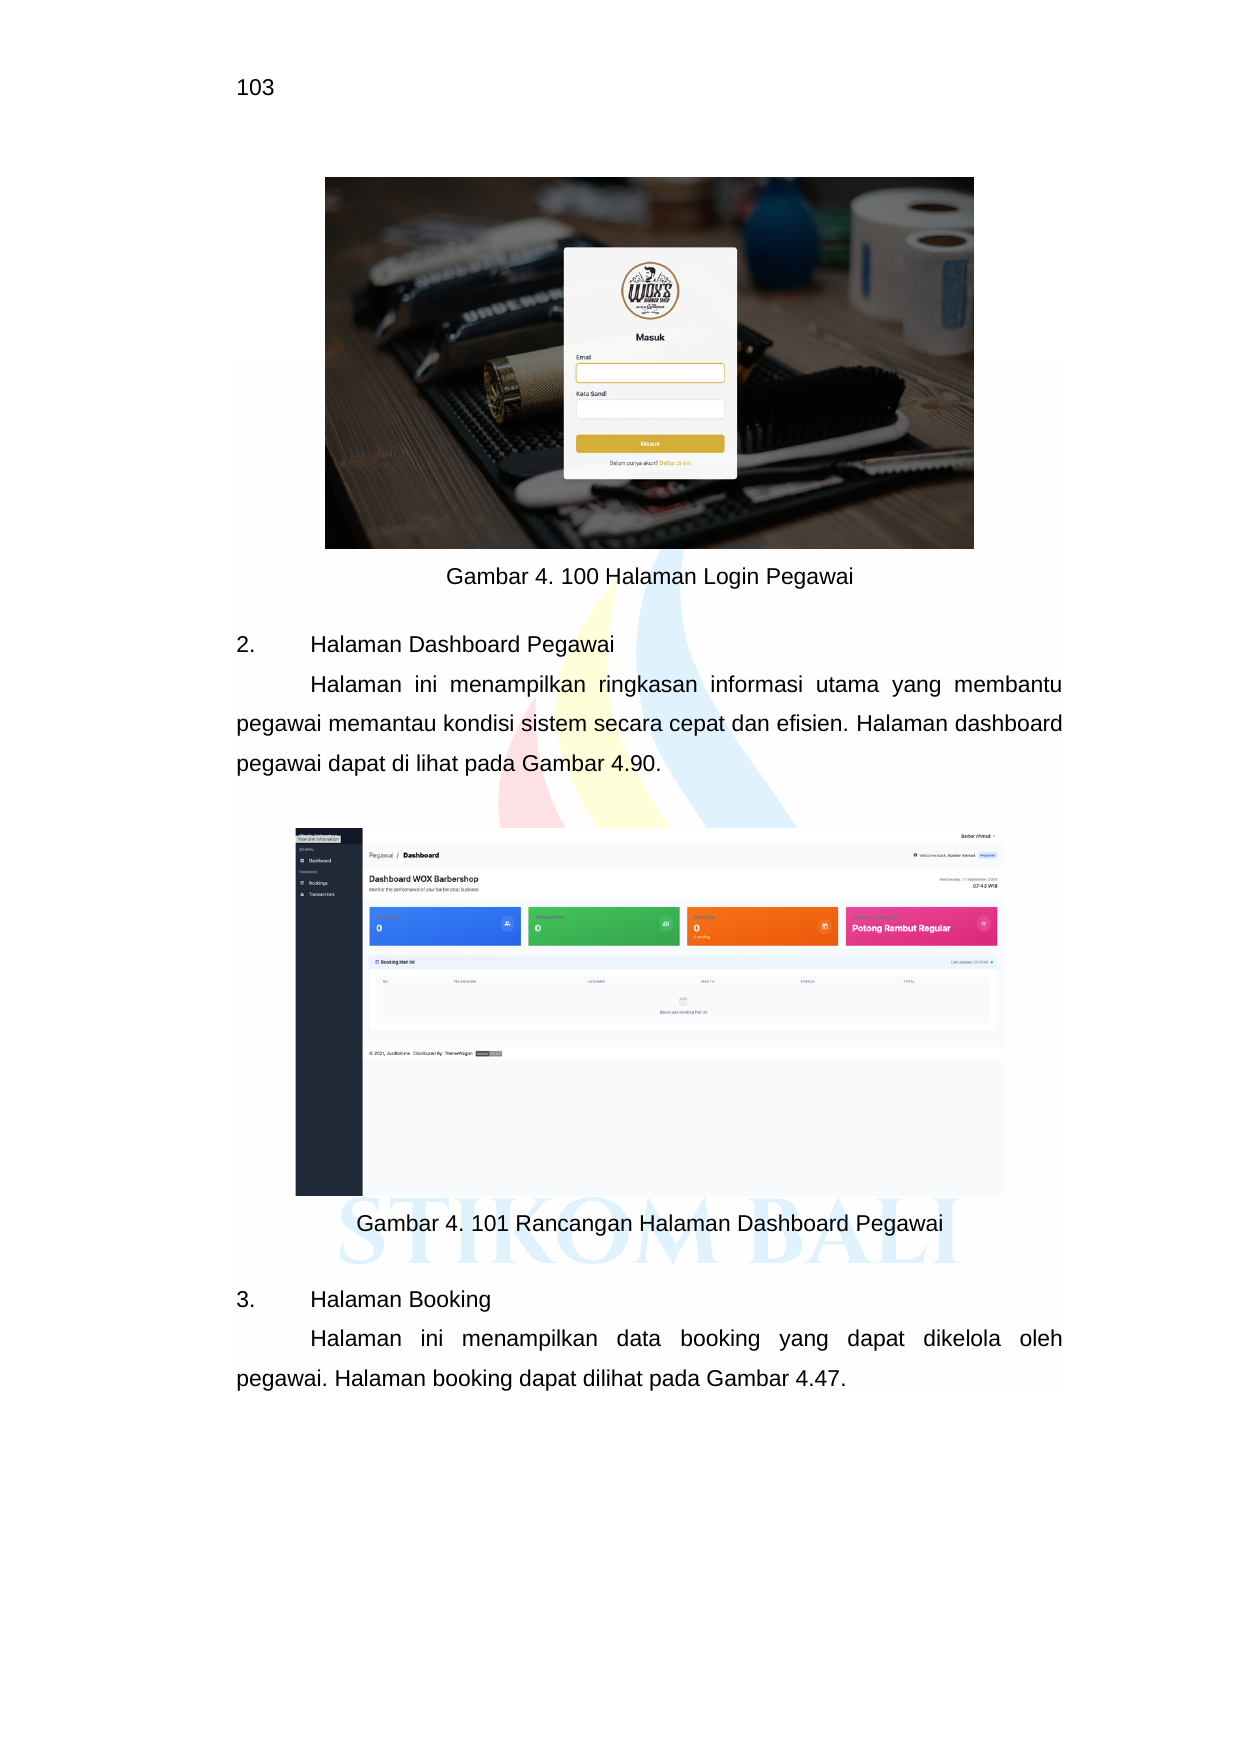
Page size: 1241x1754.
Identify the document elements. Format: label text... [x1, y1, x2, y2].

picture [295, 828, 1004, 1196]
text Gambar 4. 100 Halaman Login Pegawai [236, 563, 1063, 589]
list Halaman Booking [236, 1286, 1063, 1312]
list Halaman Dashboard Pegawai [236, 631, 1063, 658]
picture [325, 177, 974, 549]
text Halaman ini menampilkan data booking yang dapat dikelola oleh pegawai. Halaman booking dapat dilihat pada Gambar 4.47. [236, 1325, 1063, 1391]
text Gambar 4. 101 Rancangan Halaman Dashboard Pegawai [236, 1210, 1063, 1236]
text Halaman ini menampilkan ringkasan informasi utama yang membantu pegawai memantau kondisi sistem secara cepat dan efisien. Halaman dashboard pegawai dapat di lihat pada Gambar 4.90. [236, 671, 1063, 776]
